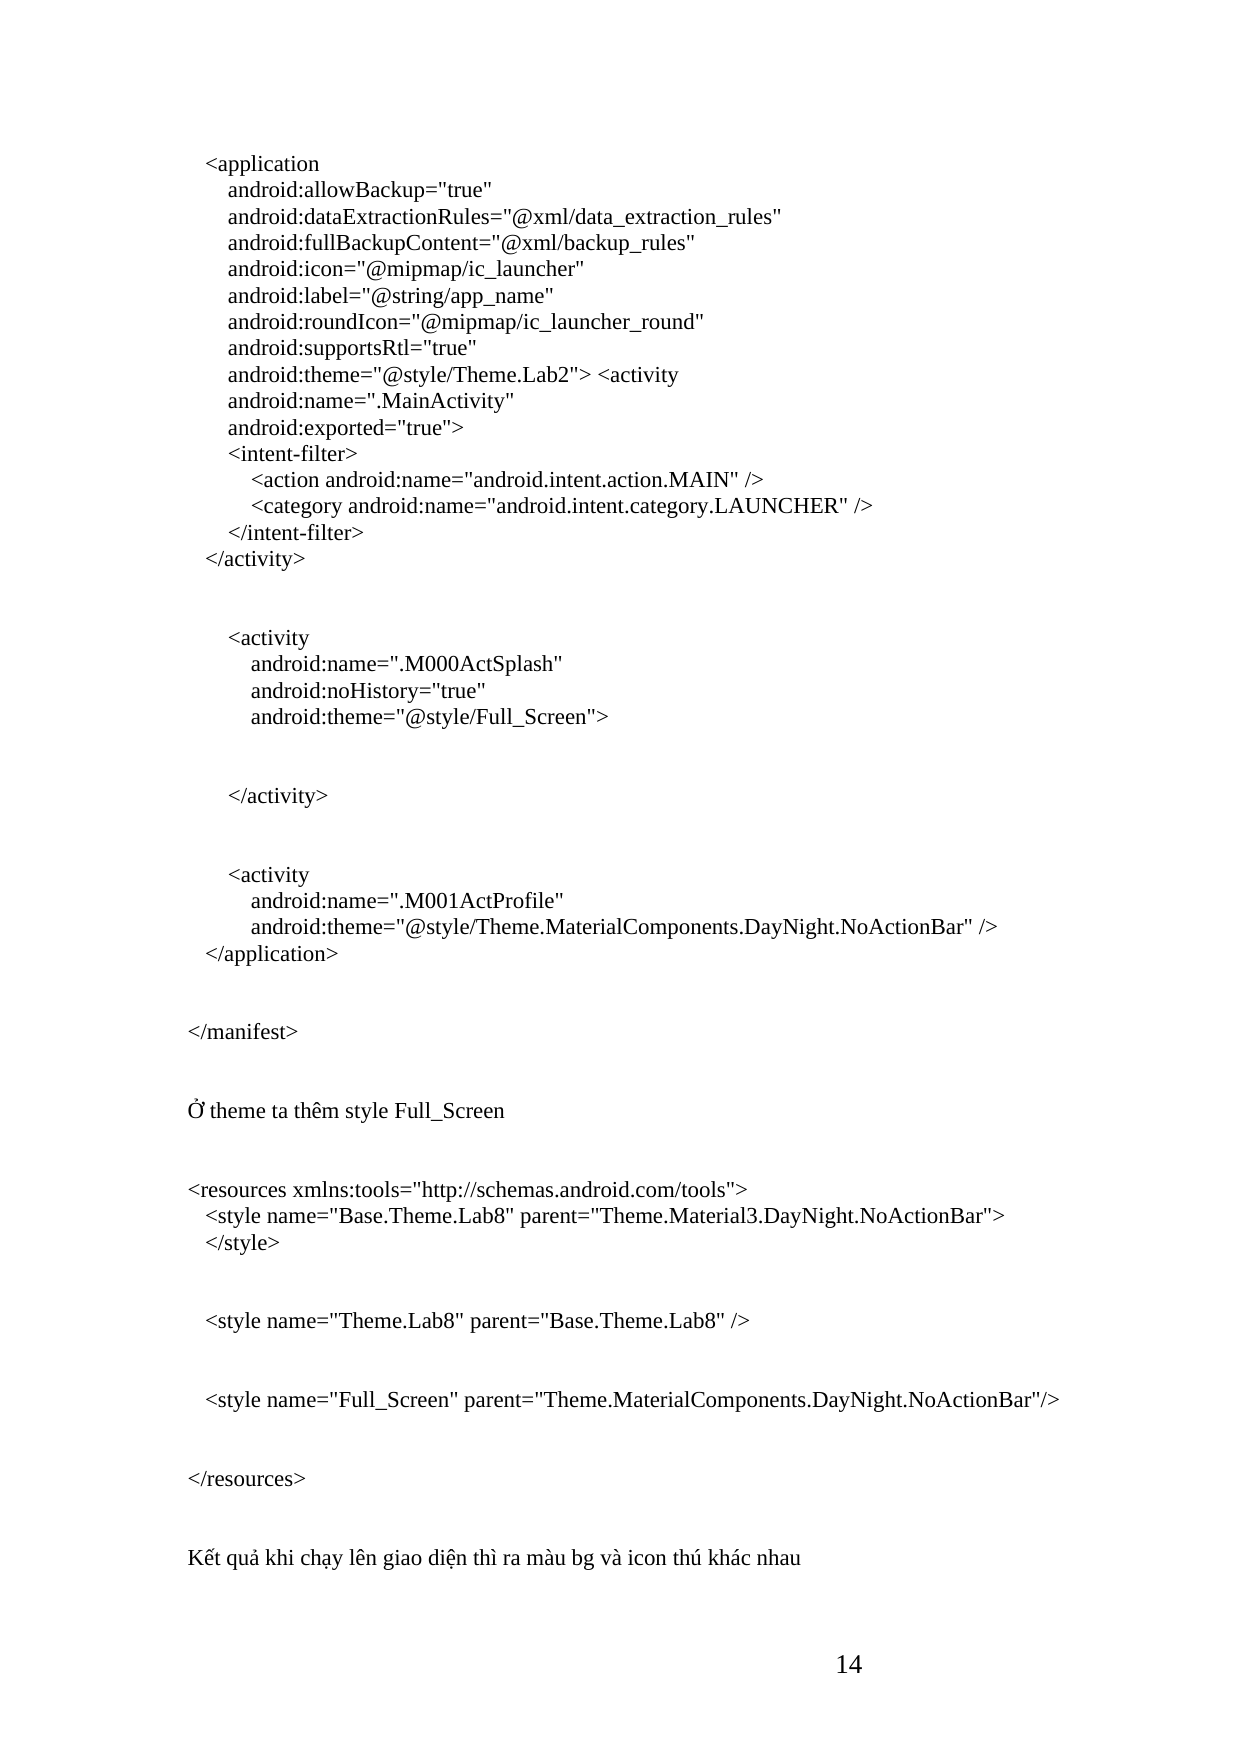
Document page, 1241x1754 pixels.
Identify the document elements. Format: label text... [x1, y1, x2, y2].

text <activity [187, 624, 1135, 650]
text android:allowBackup="true" [187, 176, 1135, 203]
text android:roundIcon="@mipmap/ic_launcher_round" [187, 308, 1135, 334]
text android:noHistory="true" [187, 677, 1135, 703]
text android:exported="true"> [187, 413, 1135, 440]
text android:name=".M001ActProfile" [187, 887, 1135, 913]
text android:dataExtractionRules="@xml/data_extraction_rules" [187, 203, 1135, 229]
text </style> [187, 1229, 1135, 1255]
text </resources> [187, 1465, 1135, 1491]
text android:fullBackupContent="@xml/backup_rules" [187, 229, 1135, 255]
text Kết quả khi chạy lên giao diện thì ra màu bg và icon thú khác nhau [187, 1544, 1135, 1570]
text Ở theme ta thêm style Full_Screen [187, 1097, 1135, 1123]
text <activity [187, 861, 1135, 887]
text android:name=".M000ActSplash" [187, 650, 1135, 677]
text </activity> [187, 545, 1135, 572]
text </intent-filter> [187, 519, 1135, 545]
text <action android:name="android.intent.action.MAIN" /> [187, 466, 1135, 493]
text <intent-filter> [187, 440, 1135, 466]
text <style name="Theme.Lab8" parent="Base.Theme.Lab8" /> [187, 1307, 1135, 1334]
text </manifest> [187, 1018, 1135, 1045]
text android:theme="@style/Theme.MaterialComponents.DayNight.NoActionBar" /> [187, 913, 1135, 940]
text <resources xmlns:tools="http://schemas.android.com/tools"> [187, 1176, 1135, 1202]
text </activity> [187, 782, 1135, 808]
text </application> [187, 940, 1135, 966]
text android:label="@string/app_name" [187, 282, 1135, 308]
text <style name="Base.Theme.Lab8" parent="Theme.Material3.DayNight.NoActionBar"> [187, 1202, 1135, 1229]
text android:theme="@style/Theme.Lab2"> <activity [187, 361, 1135, 387]
text android:icon="@mipmap/ic_launcher" [187, 255, 1135, 282]
text android:theme="@style/Full_Screen"> [187, 703, 1135, 729]
text <style name="Full_Screen" parent="Theme.MaterialComponents.DayNight.NoActionBar"/> [187, 1386, 1135, 1412]
text <category android:name="android.intent.category.LAUNCHER" /> [187, 493, 1135, 519]
text <application [187, 150, 1135, 176]
text android:supportsRtl="true" [187, 334, 1135, 361]
text android:name=".MainActivity" [187, 387, 1135, 413]
